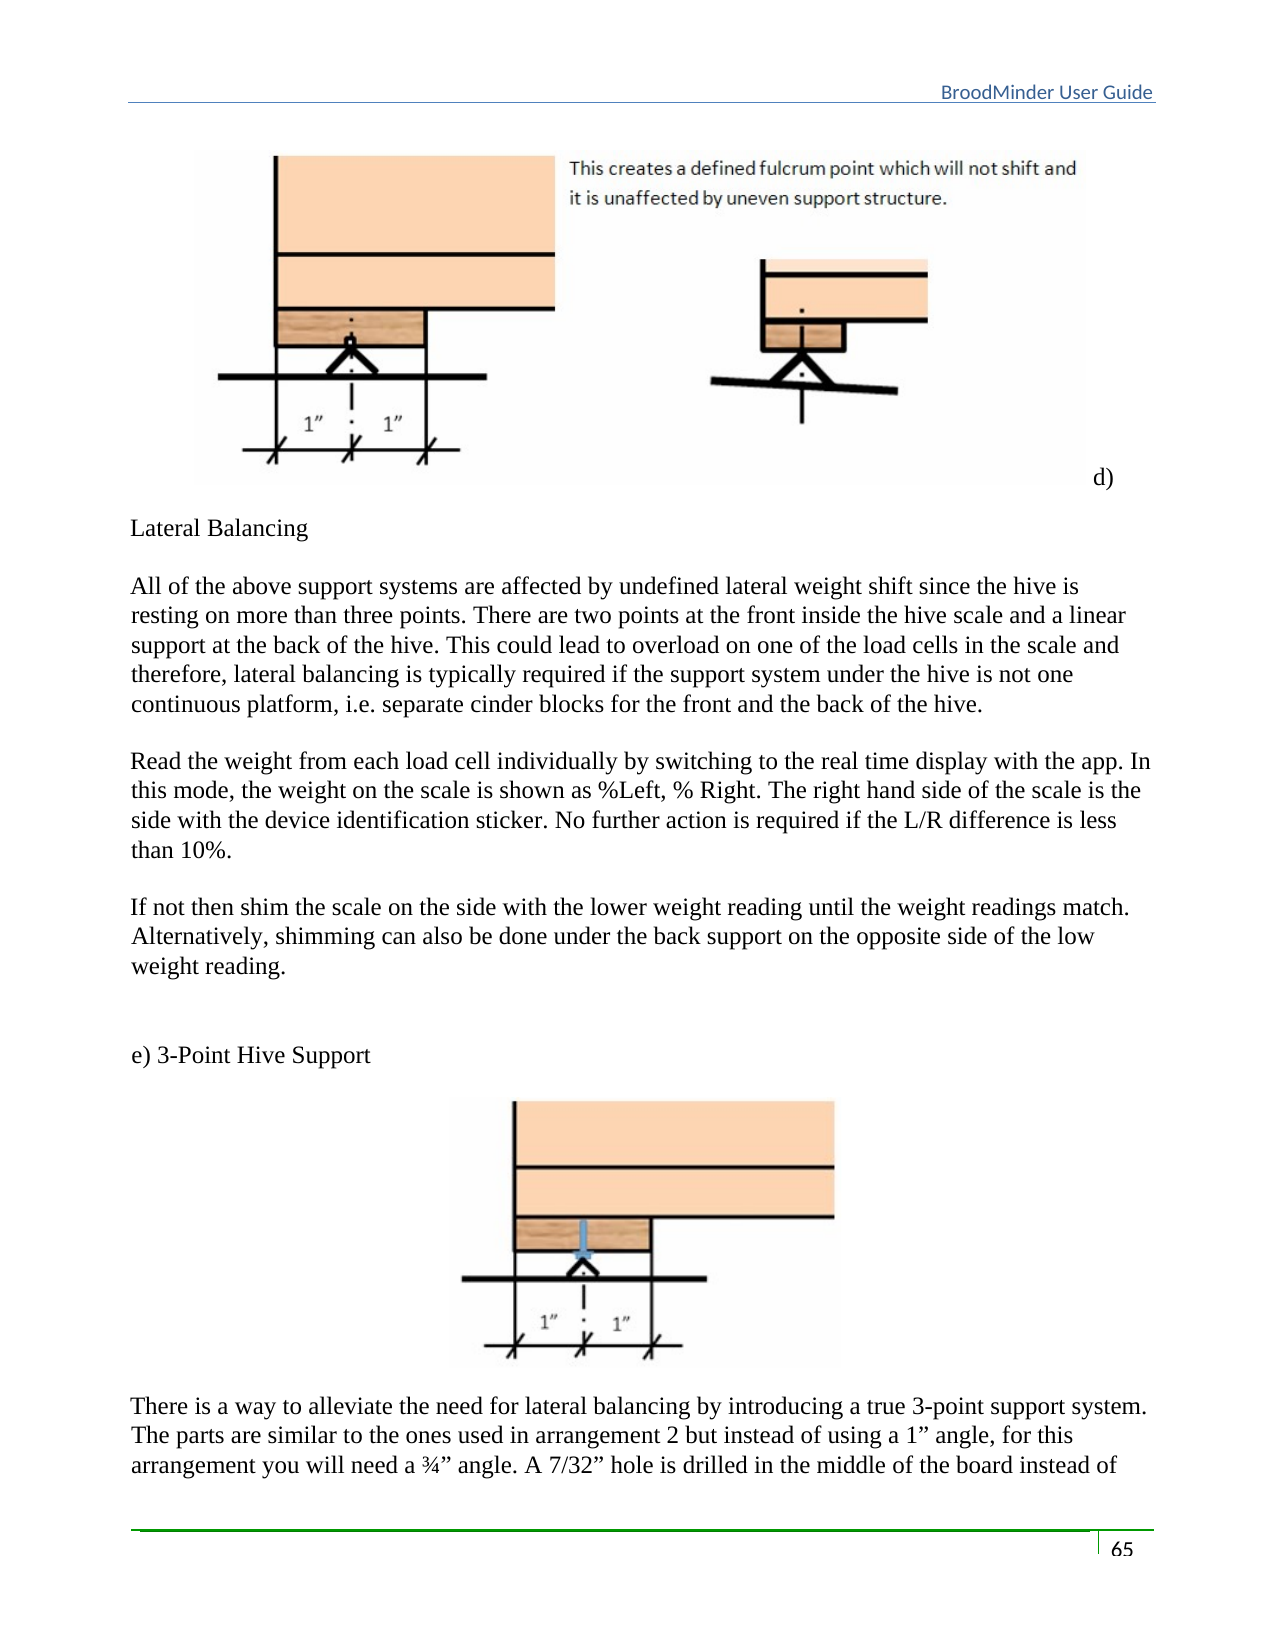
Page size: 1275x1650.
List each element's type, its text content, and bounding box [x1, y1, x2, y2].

text If not then shim the scale on the side with the lower weight reading until the weight readings match. Alternatively, shimming can also be done under the back support on the opposite side of the low weight reading. [130, 892, 1153, 979]
picture [193, 150, 1087, 485]
text Read the weight from each load cell individually by switching to the real time display with the app. In this mode, the weight on the scale is shown as %Left, % Right. The right hand side of the scale is the side with the device identification sticker. No further action is required if the L/R difference is less than 10%. [130, 746, 1153, 863]
list 3-Point Hive Support [131, 1041, 1153, 1069]
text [130, 1391, 1153, 1479]
text All of the above support systems are affected by undefined lateral weight shift since the hive is resting on more than three points. There are two points at the front inside the hive scale and a linear support at the back of the hive. This could lead to overload on one of the load cells in the scale and therefore, lateral balancing is typically required if the support system under the hive is not one continuous platform, i.e. separate cinder blocks for the front and the back of the hive. [130, 571, 1153, 718]
picture [449, 1097, 842, 1368]
